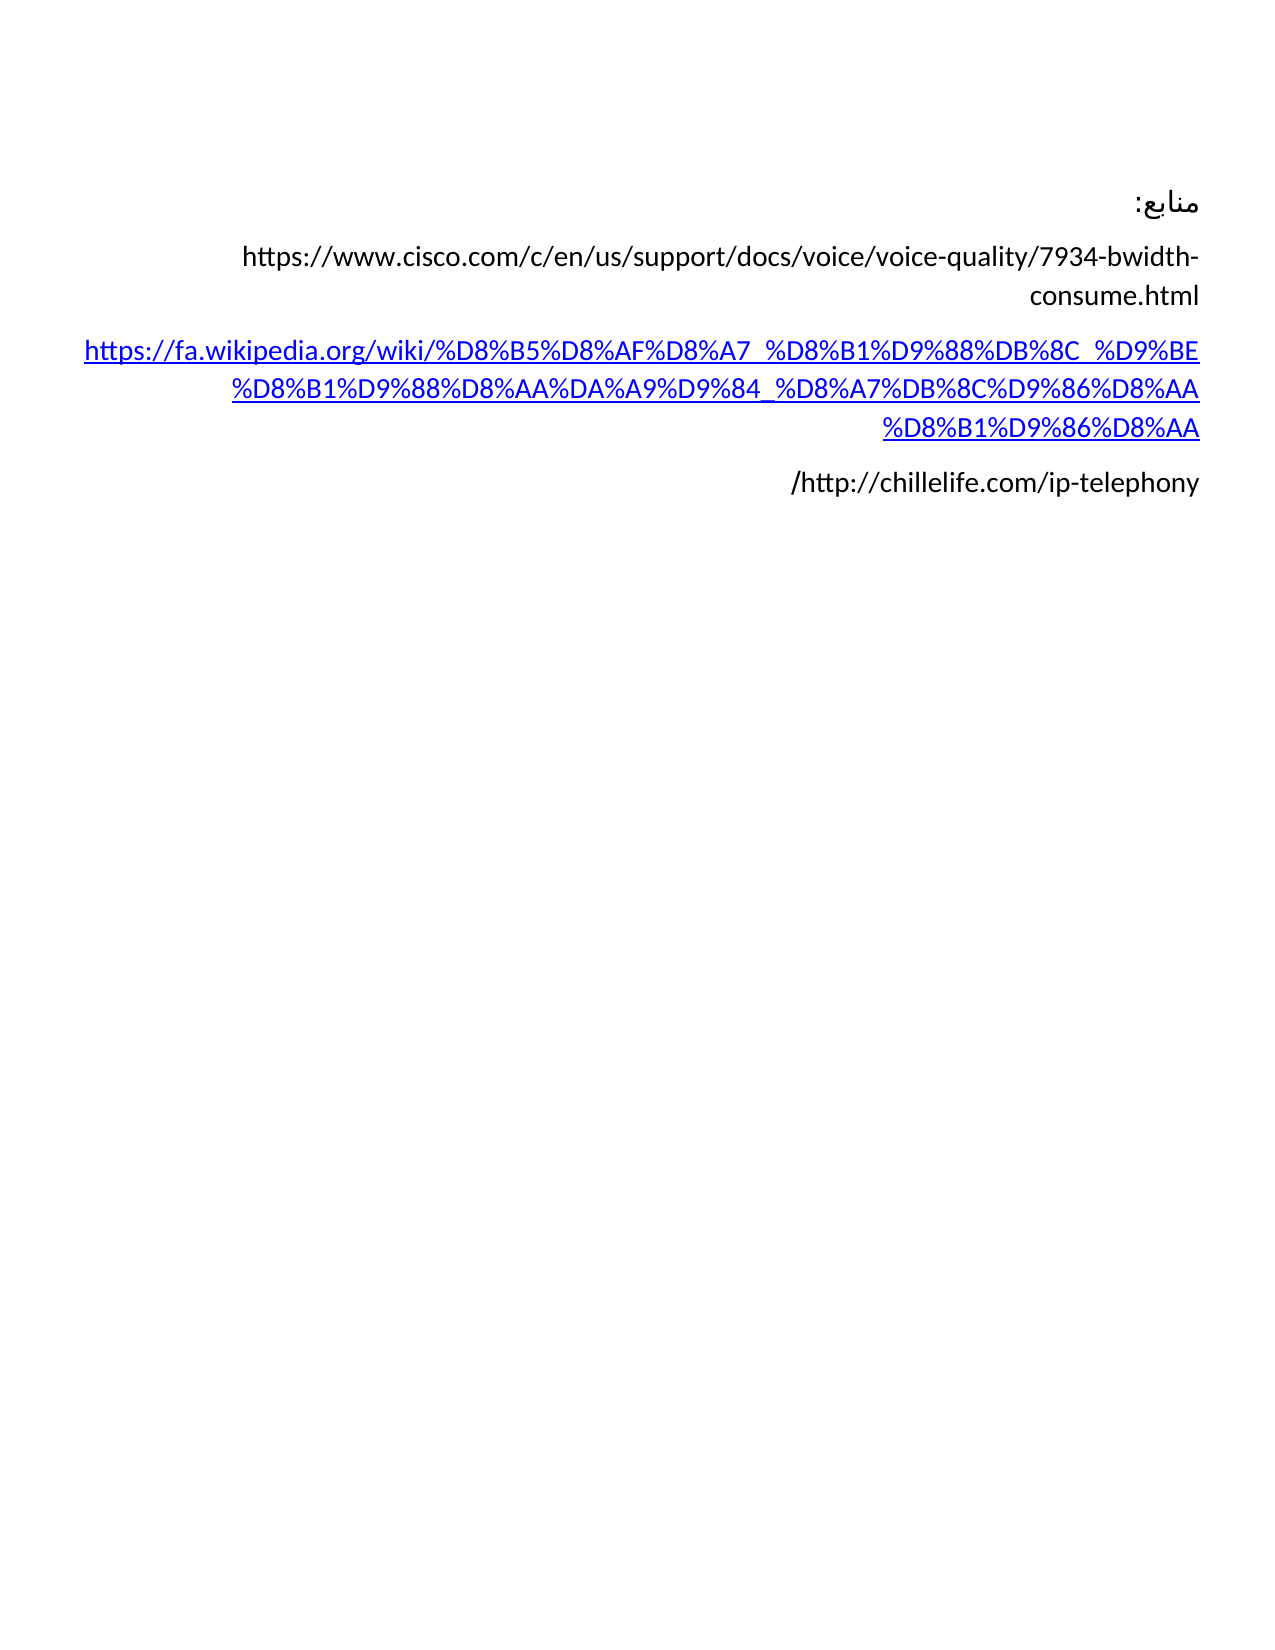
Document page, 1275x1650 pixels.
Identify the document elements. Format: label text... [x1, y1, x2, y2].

text https://www.cisco.com/c/en/us/support/docs/voice/voice-quality/7934-bwidth-consume.html [75, 238, 1200, 313]
text منابع: [75, 185, 1200, 219]
text https://fa.wikipedia.org/wiki/%D8%B5%D8%AF%D8%A7_%D8%B1%D9%88%DB%8C_%D9%BE%D8%B1%D9%88%D8%AA%DA%A9%D9%84_%D8%A7%DB%8C%D9%86%D8%AA%D8%B1%D9%86%D8%AA [75, 332, 1200, 444]
text http://chillelife.com/ip-telephony/ [75, 464, 1200, 500]
